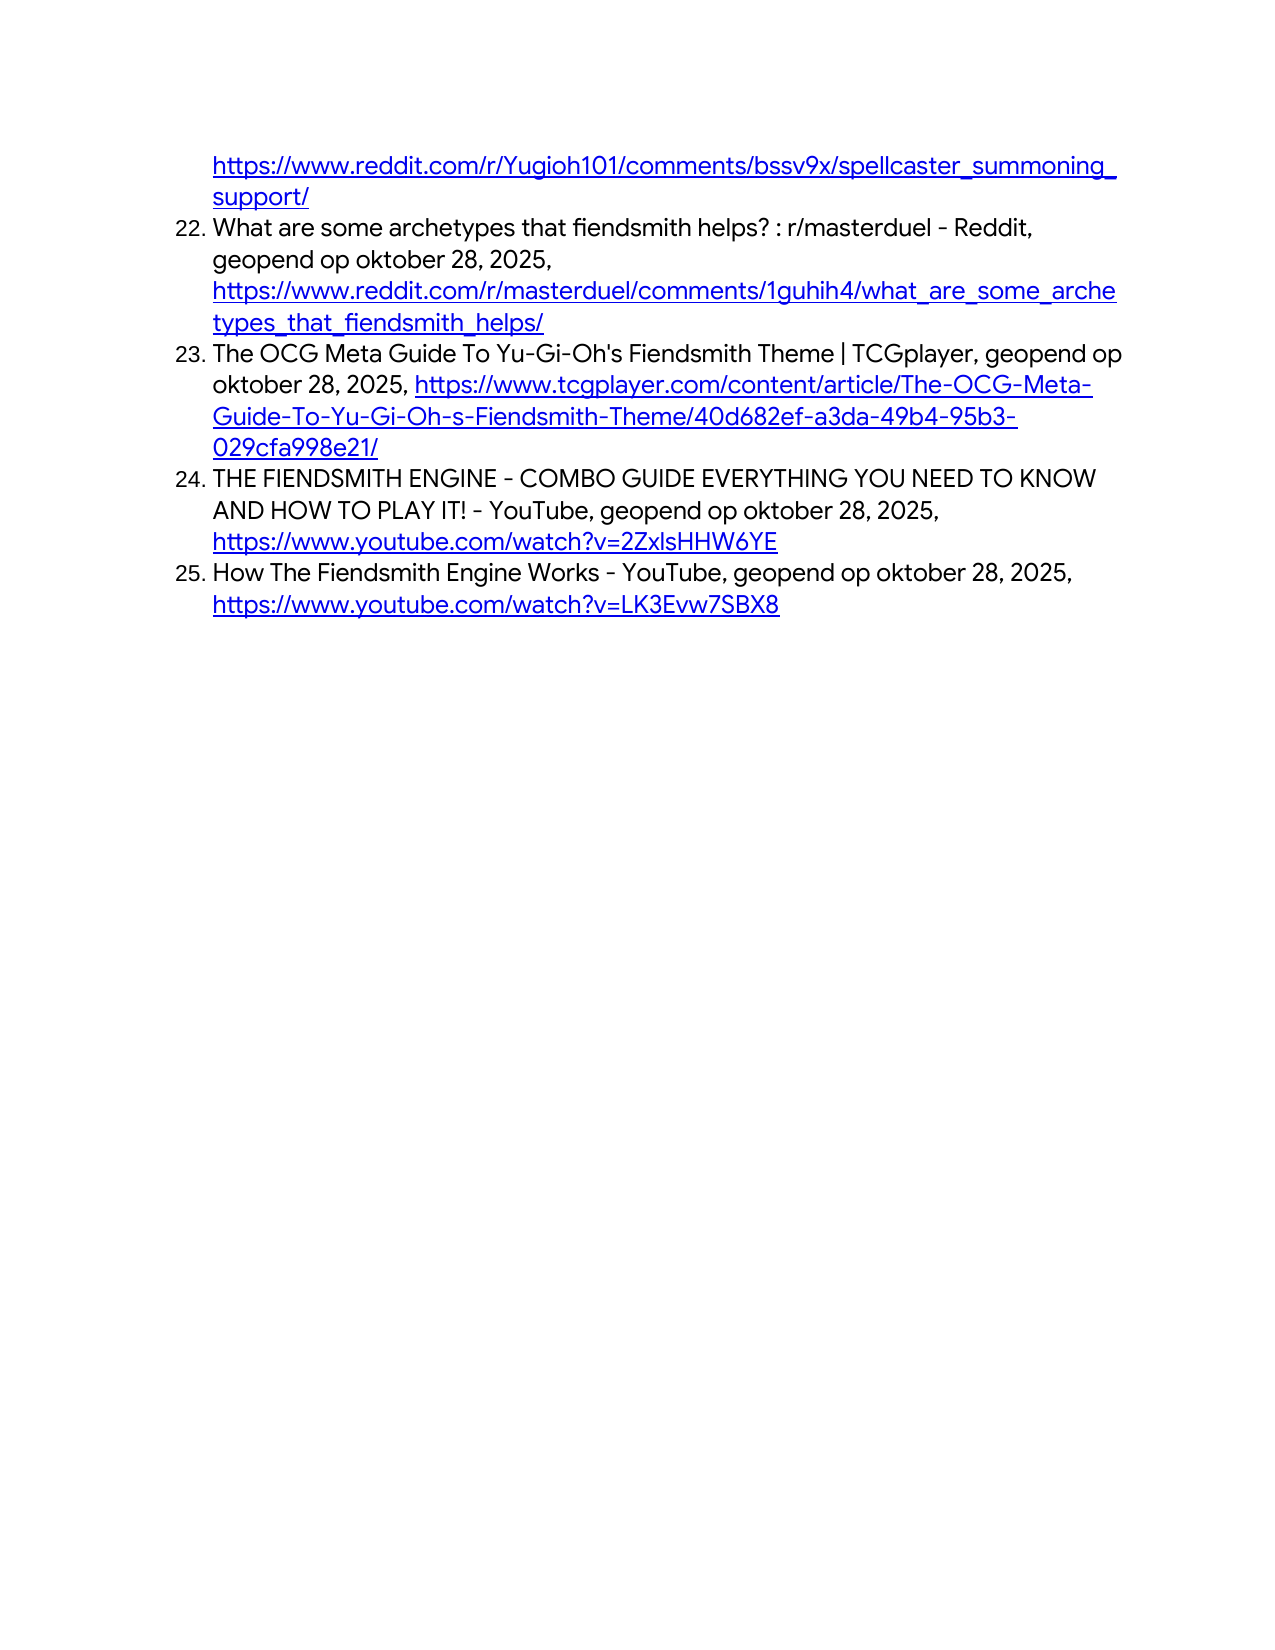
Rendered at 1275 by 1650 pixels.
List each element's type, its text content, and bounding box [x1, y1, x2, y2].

list THE FIENDSMITH ENGINE - COMBO GUIDE EVERYTHING YOU NEED TO KNOW AND HOW TO PLAY IT! - YouTube, geopend op oktober 28, 2025, https://www.youtube.com/watch?v=2ZxlsHHW6YE [175, 463, 1125, 558]
list The OCG Meta Guide To Yu-Gi-Oh's Fiendsmith Theme | TCGplayer, geopend op oktober 28, 2025, https://www.tcgplayer.com/content/article/The-OCG-Meta-Guide-To-Yu-Gi-Oh-s-Fiendsmith-Theme/40d682ef-a3da-49b4-95b3-029cfa998e21/ [175, 338, 1125, 463]
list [175, 150, 1125, 213]
list How The Fiendsmith Engine Works - YouTube, geopend op oktober 28, 2025, https://www.youtube.com/watch?v=LK3Evw7SBX8 [175, 558, 1125, 620]
list What are some archetypes that fiendsmith helps? : r/masterduel - Reddit, geopend op oktober 28, 2025, https://www.reddit.com/r/masterduel/comments/1guhih4/what_are_some_archetypes_that_fiendsmith_helps/ [175, 213, 1125, 338]
